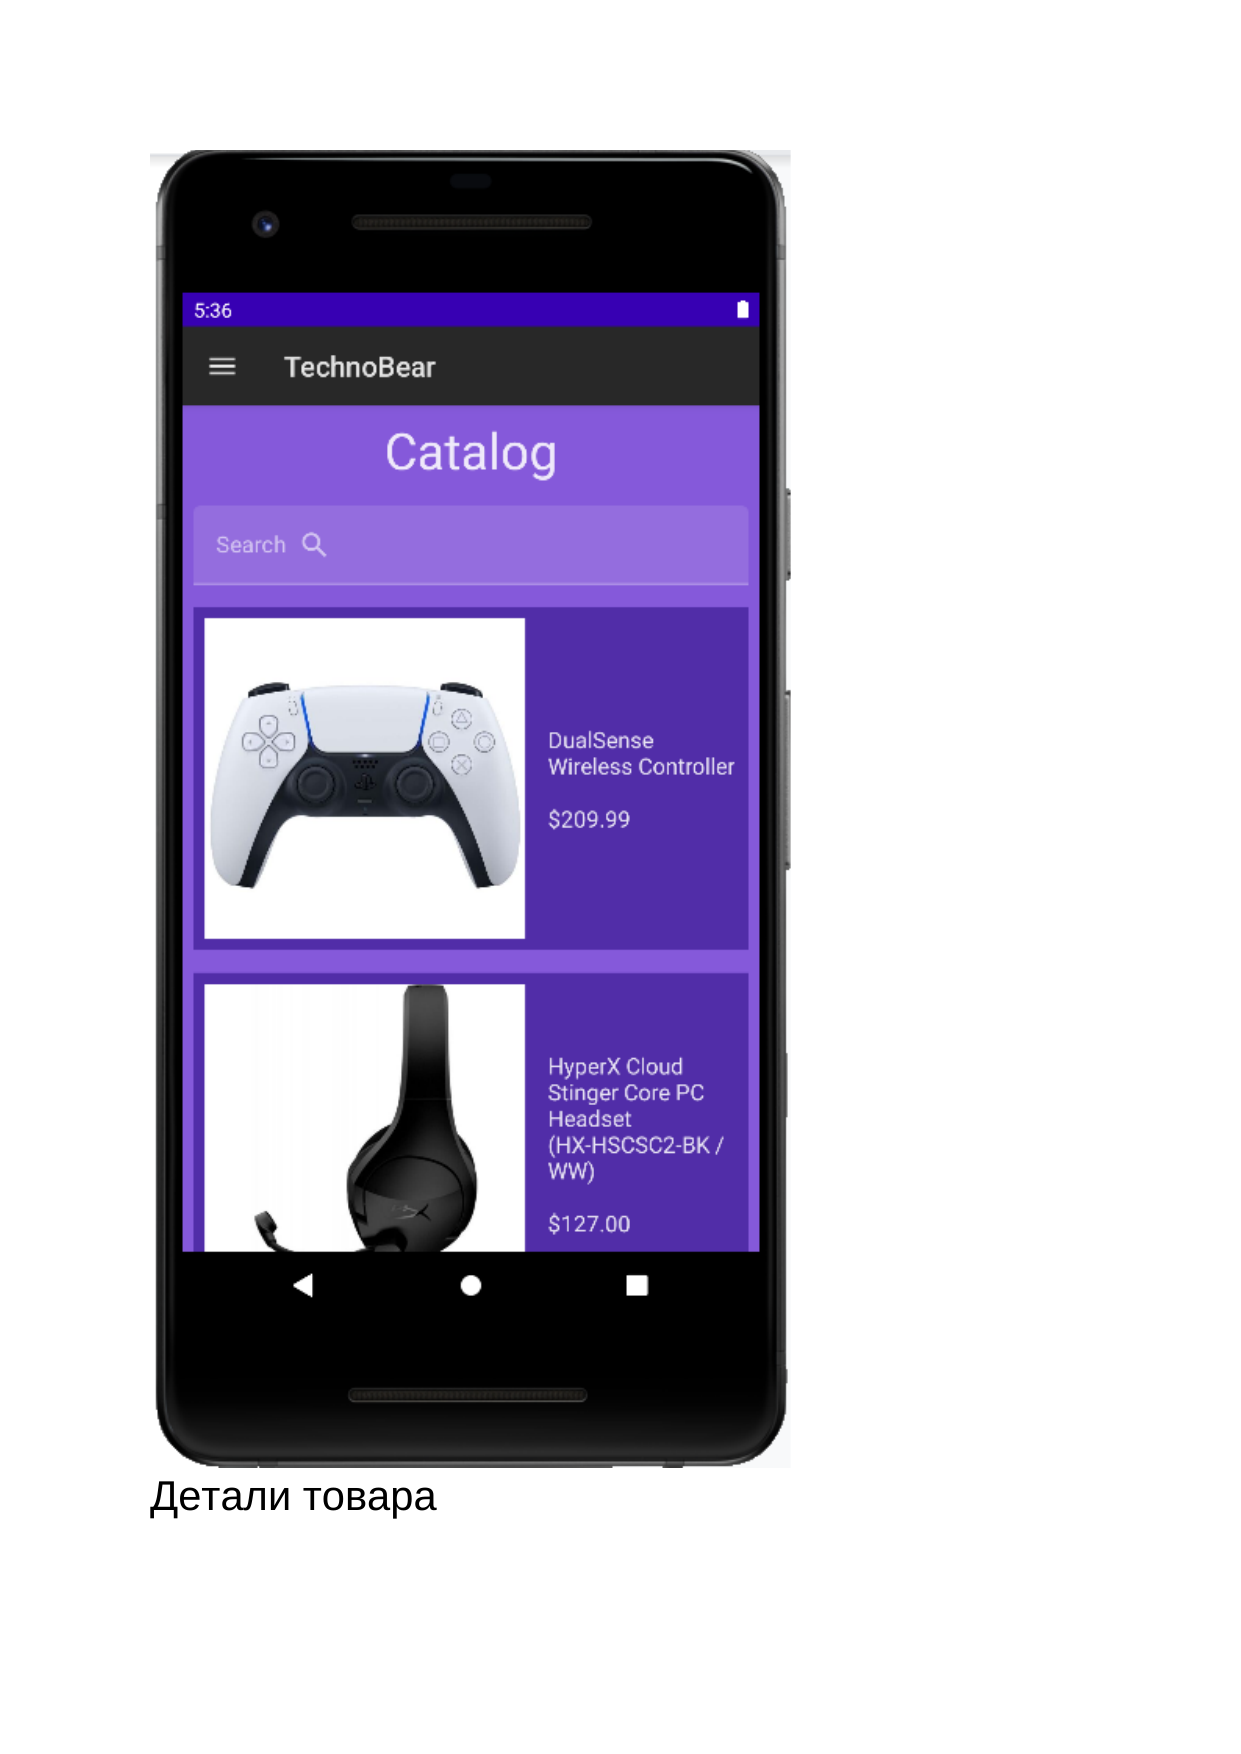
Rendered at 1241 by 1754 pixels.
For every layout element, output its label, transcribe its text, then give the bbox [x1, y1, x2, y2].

picture [150, 150, 791, 1468]
text Детали товара [150, 1471, 1090, 1519]
